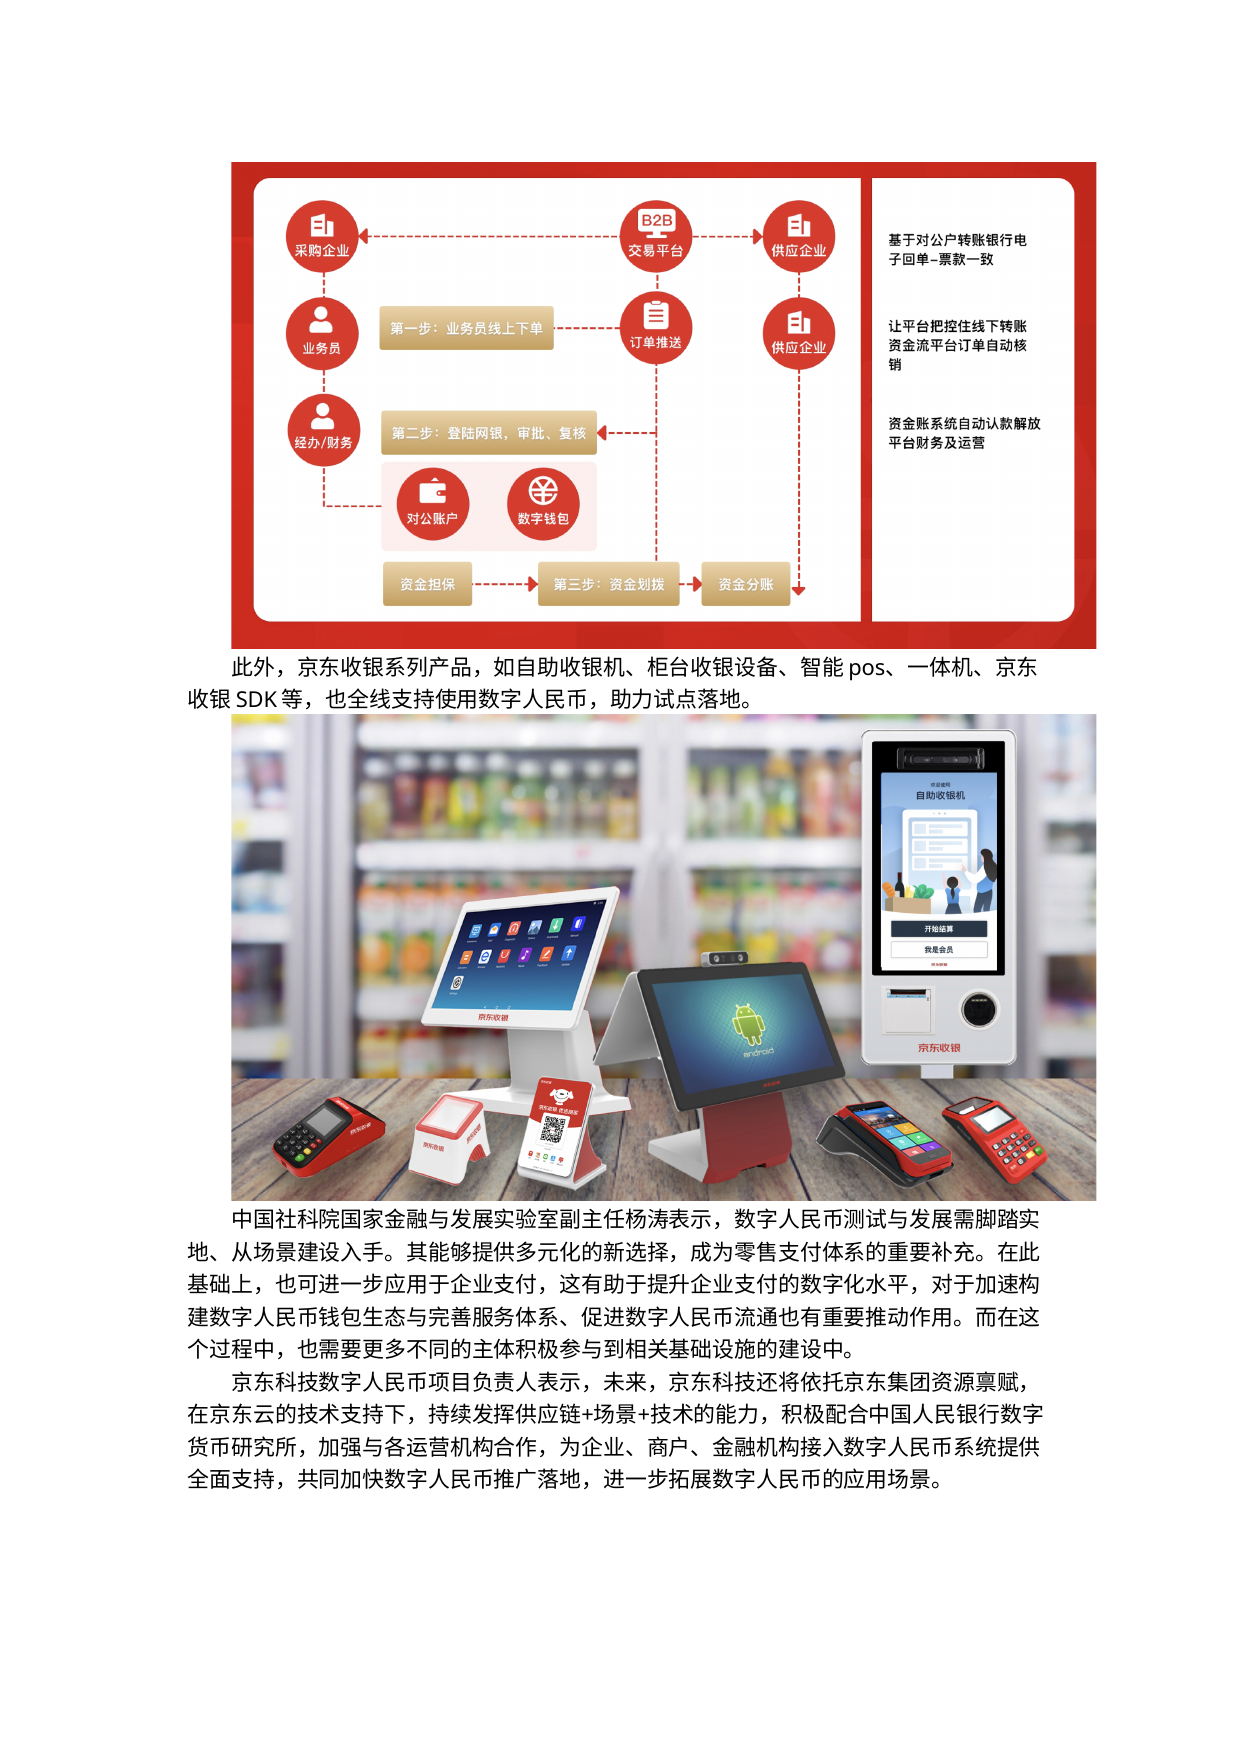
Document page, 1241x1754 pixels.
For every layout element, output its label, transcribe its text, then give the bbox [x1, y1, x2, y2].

list 此外，京东收银系列产品，如自助收银机、柜台收银设备、智能pos、一体机、京东收银SDK等，也全线支持使用数字人民币，助力试点落地。 [187, 649, 1053, 714]
picture [231, 714, 1097, 1201]
list 中国社科院国家金融与发展实验室副主任杨涛表示，数字人民币测试与发展需脚踏实地、从场景建设入手。其能够提供多元化的新选择，成为零售支付体系的重要补充。在此基础上，也可进一步应用于企业支付，这有助于提升企业支付的数字化水平，对于加速构建数字人民币钱包生态与完善服务体系、促进数字人民币流通也有重要推动作用。而在这个过程中，也需要更多不同的主体积极参与到相关基础设施的建设中。 [187, 1202, 1053, 1364]
picture [231, 162, 1097, 649]
list 京东科技数字人民币项目负责人表示，未来，京东科技还将依托京东集团资源禀赋，在京东云的技术支持下，持续发挥供应链+场景+技术的能力，积极配合中国人民银行数字货币研究所，加强与各运营机构合作，为企业、商户、金融机构接入数字人民币系统提供全面支持，共同加快数字人民币推广落地，进一步拓展数字人民币的应用场景。 [187, 1364, 1053, 1494]
